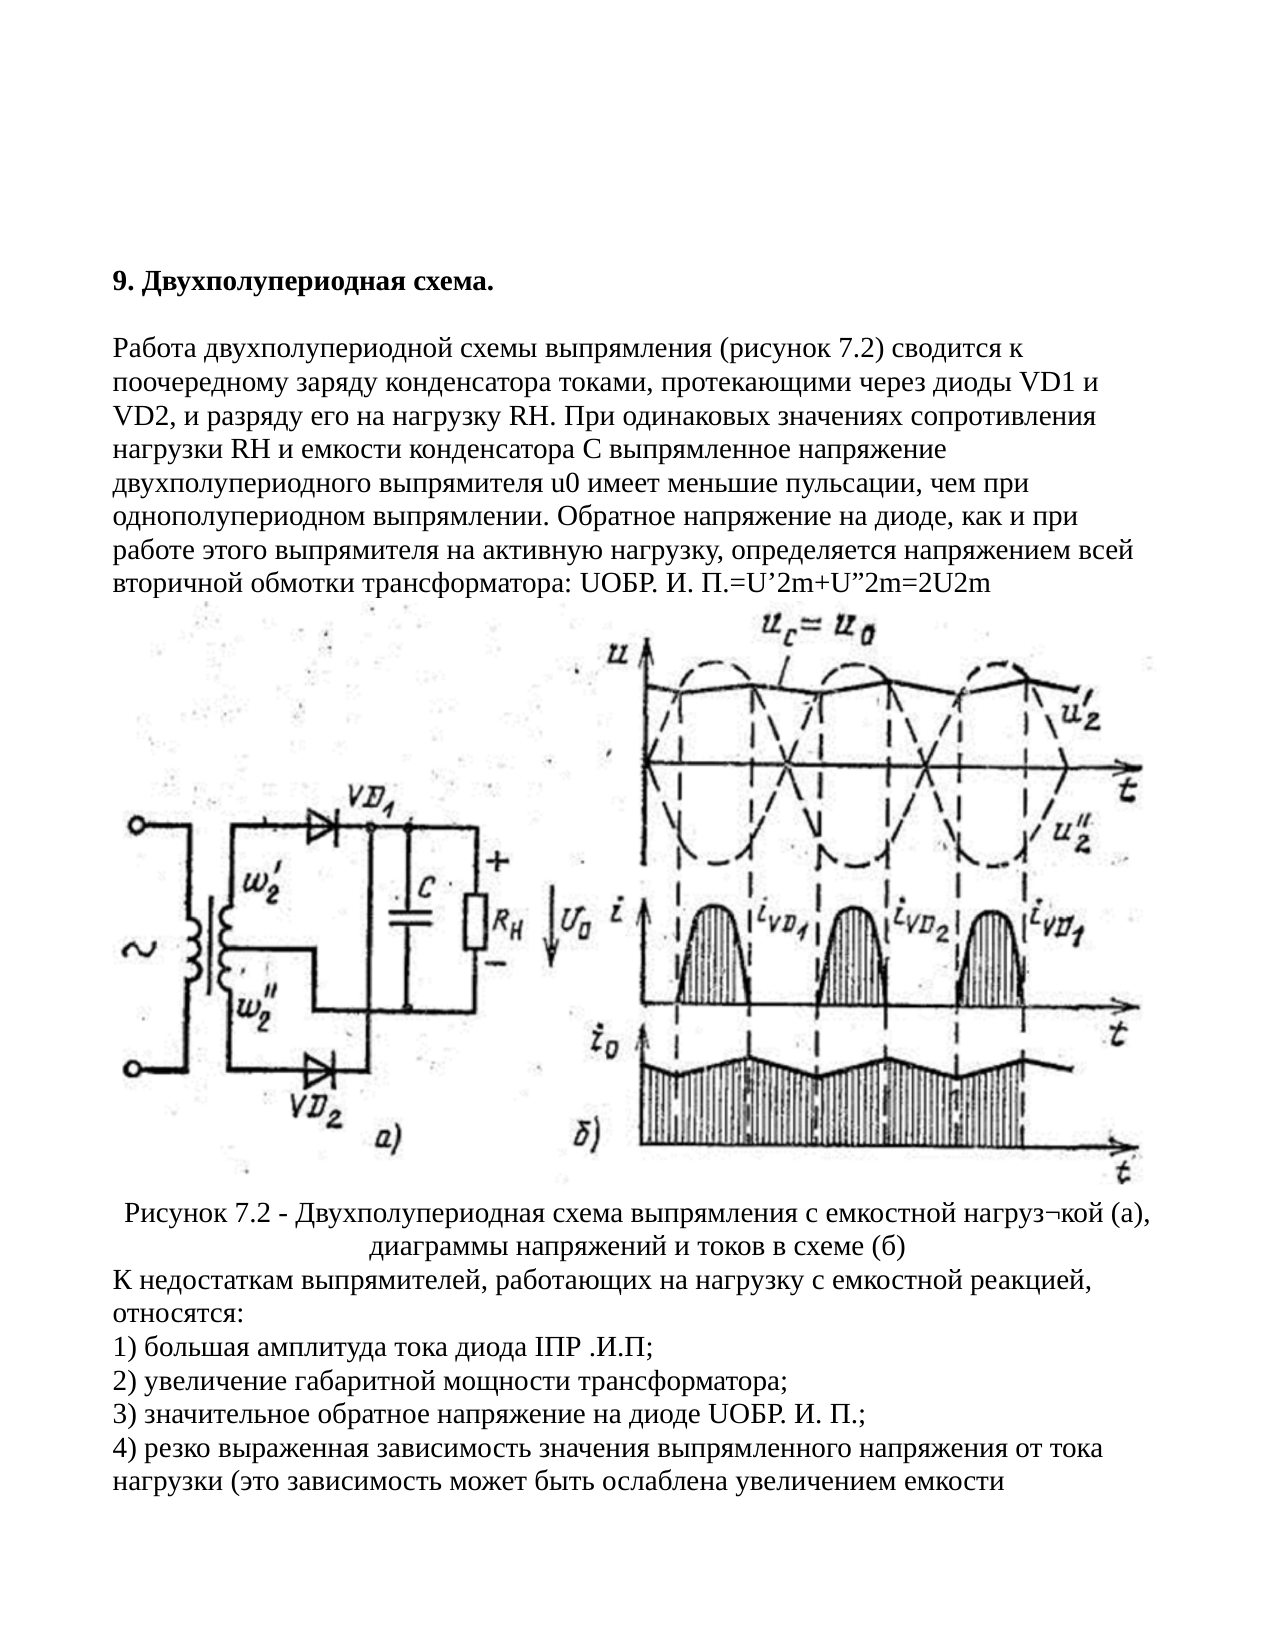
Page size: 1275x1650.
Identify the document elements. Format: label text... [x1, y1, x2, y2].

text 3) значительное обратное напряжение на диоде UОБР. И. П.; [112, 1396, 1162, 1430]
list Двухполупериодная схема. [112, 263, 1162, 297]
picture [112, 598, 1163, 1195]
text Работа двухполупериодной схемы выпрямления (рисунок 7.2) сводится к поочередному заряду конденсатора токами, протекающими через диоды VD1 и VD2, и разряду его на нагрузку RH. При одинаковых значениях сопротивления нагрузки RH и емкости конденсатора С выпрямленное напряжение двухполупериодного выпрямителя u0 имеет меньшие пульсации, чем при однополупериодном выпрямлении. Обратное напряжение на диоде, как и при работе этого выпрямителя на активную нагрузку, определяется напряжением всей вторичной обмотки трансформатора: UОБР. И. П.=U’2m+U”2m=2U2m [112, 331, 1162, 598]
text нагрузки (это зависимость может быть ослаблена увеличением емкости [112, 1463, 1162, 1497]
list диаграммы напряжений и токов в схеме (б) [112, 1228, 1162, 1262]
text 1) большая амплитуда тока диода IПР .И.П; [112, 1329, 1162, 1363]
text 4) резко выраженная зависимость значения выпрямленного напряжения от тока [112, 1430, 1162, 1463]
text К недостаткам выпрямителей, работающих на нагрузку с емкостной реакцией, [112, 1262, 1162, 1296]
text Рисунок 7.2 - Двухполупериодная схема выпрямления с емкостной нагруз¬кой (а), [112, 1195, 1162, 1228]
text 2) увеличение габаритной мощности трансформатора; [112, 1363, 1162, 1396]
text относятся: [112, 1296, 1162, 1329]
